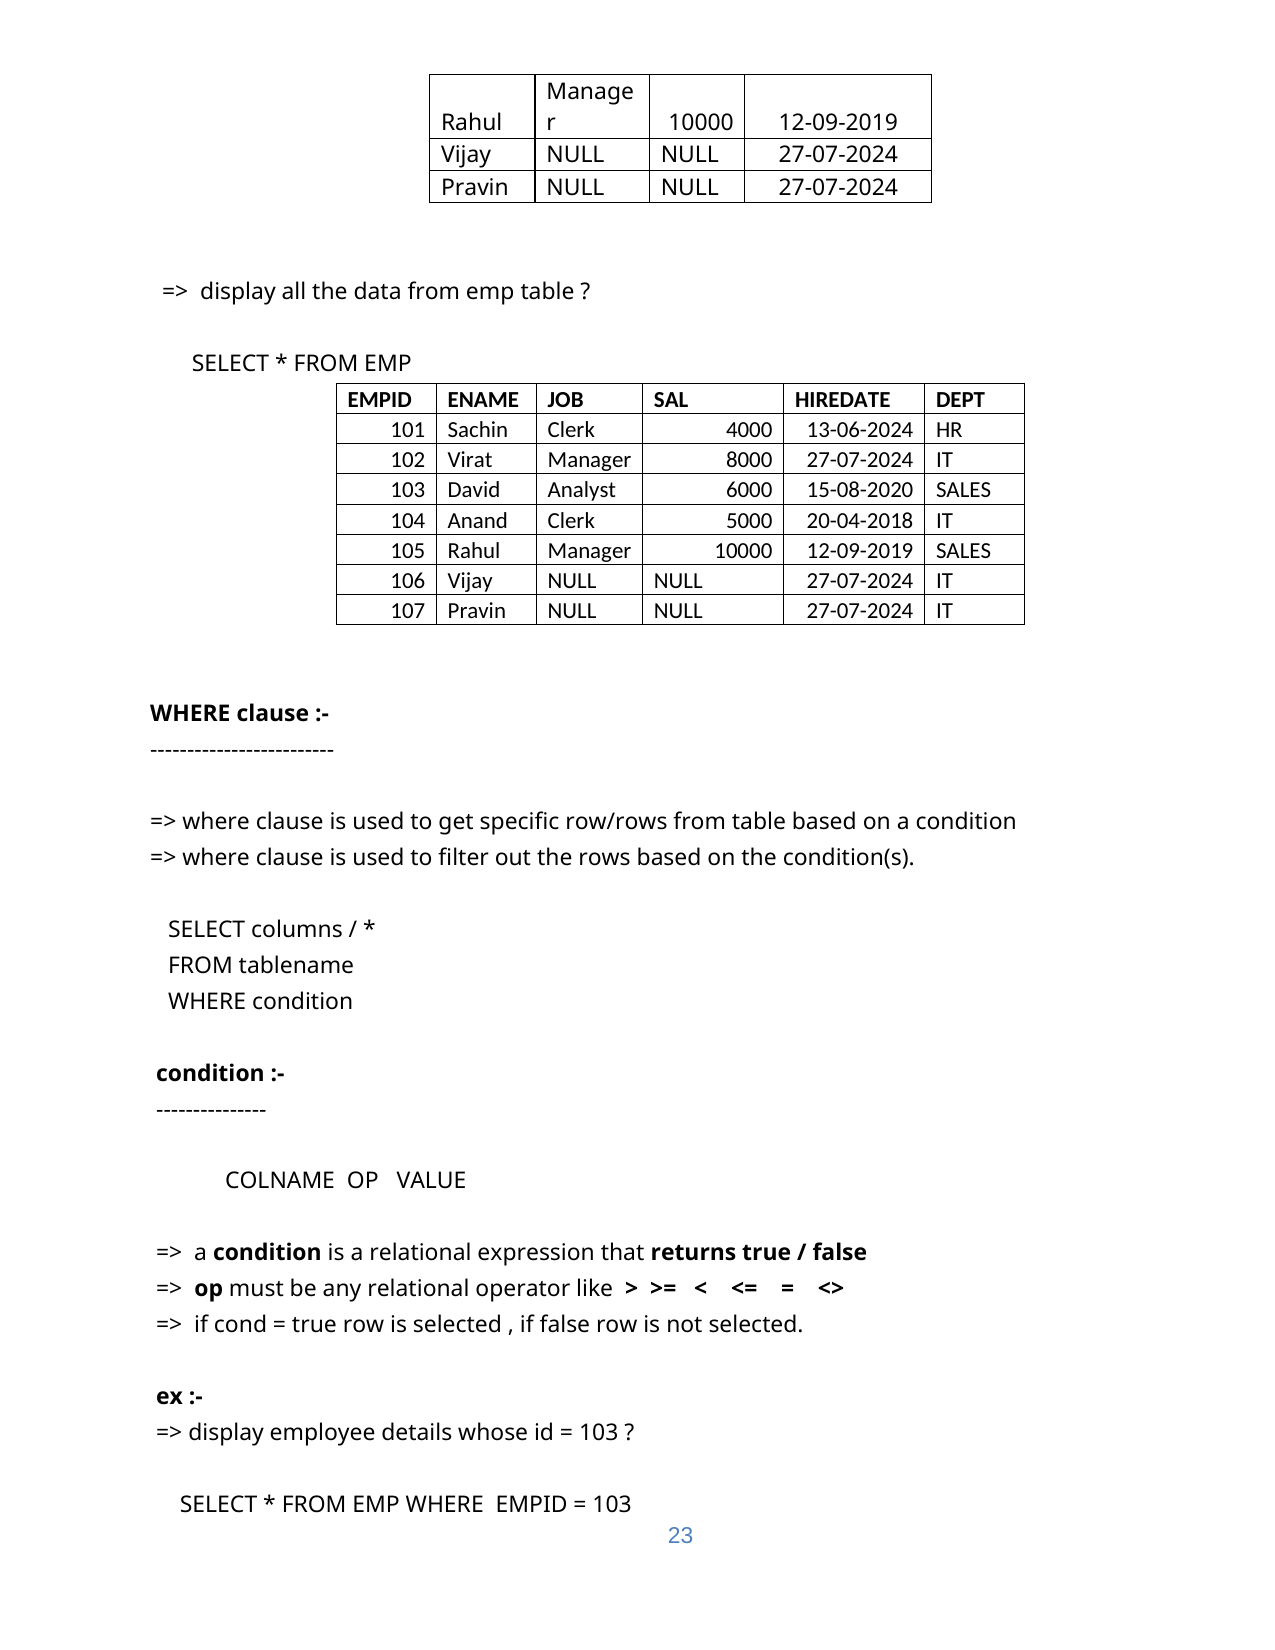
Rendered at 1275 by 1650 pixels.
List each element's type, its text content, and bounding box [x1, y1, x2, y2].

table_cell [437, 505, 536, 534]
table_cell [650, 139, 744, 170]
text => if cond = true row is selected , if false row is not selected. [150, 1308, 1211, 1339]
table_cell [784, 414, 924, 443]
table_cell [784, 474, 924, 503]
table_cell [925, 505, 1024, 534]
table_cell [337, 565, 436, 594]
text => a condition is a relational expression that returns true / false [150, 1236, 1211, 1268]
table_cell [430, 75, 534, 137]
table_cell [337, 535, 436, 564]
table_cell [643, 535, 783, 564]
text condition :- [150, 1057, 1211, 1088]
text ex :- [150, 1380, 1211, 1411]
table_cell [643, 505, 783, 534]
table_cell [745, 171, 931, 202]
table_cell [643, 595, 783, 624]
text => where clause is used to get specific row/rows from table based on a condition [150, 805, 1211, 836]
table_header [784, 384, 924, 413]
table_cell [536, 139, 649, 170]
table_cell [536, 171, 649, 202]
text COLNAME OP VALUE [150, 1164, 1211, 1196]
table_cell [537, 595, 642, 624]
text WHERE clause :- [150, 697, 1211, 728]
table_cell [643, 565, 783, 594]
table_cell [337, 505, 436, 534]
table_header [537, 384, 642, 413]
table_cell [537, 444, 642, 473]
text SELECT * FROM EMP WHERE EMPID = 103 [150, 1488, 1211, 1519]
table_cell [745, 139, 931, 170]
text WHERE condition [150, 985, 1211, 1016]
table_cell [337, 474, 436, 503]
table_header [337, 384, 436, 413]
text => display all the data from emp table ? [150, 275, 1211, 306]
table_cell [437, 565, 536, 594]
text FROM tablename [150, 949, 1211, 980]
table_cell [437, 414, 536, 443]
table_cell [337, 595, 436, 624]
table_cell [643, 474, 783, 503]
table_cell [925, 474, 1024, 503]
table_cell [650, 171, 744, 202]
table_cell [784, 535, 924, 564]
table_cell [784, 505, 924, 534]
text --------------- [150, 1093, 1211, 1124]
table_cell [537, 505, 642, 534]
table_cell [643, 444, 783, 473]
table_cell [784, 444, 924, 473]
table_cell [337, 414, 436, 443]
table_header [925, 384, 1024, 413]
text => where clause is used to filter out the rows based on the condition(s). [150, 841, 1211, 872]
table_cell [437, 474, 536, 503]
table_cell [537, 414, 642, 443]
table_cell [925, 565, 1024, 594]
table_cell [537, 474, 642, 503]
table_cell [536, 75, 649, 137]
text ------------------------- [150, 733, 1211, 764]
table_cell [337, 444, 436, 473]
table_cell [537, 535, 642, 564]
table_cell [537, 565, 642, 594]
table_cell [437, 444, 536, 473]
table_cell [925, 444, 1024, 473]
text => display employee details whose id = 103 ? [150, 1416, 1211, 1447]
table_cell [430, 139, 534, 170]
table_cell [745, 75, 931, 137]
text SELECT * FROM EMP [150, 347, 1211, 378]
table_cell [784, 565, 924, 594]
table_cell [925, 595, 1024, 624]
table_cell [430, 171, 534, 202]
text SELECT columns / * [150, 913, 1211, 944]
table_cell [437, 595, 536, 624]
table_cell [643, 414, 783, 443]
text => op must be any relational operator like > >= < <= = <> [150, 1272, 1211, 1303]
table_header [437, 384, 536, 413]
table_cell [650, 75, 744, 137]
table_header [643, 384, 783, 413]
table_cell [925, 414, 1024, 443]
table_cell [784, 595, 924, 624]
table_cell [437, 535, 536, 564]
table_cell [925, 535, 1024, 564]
